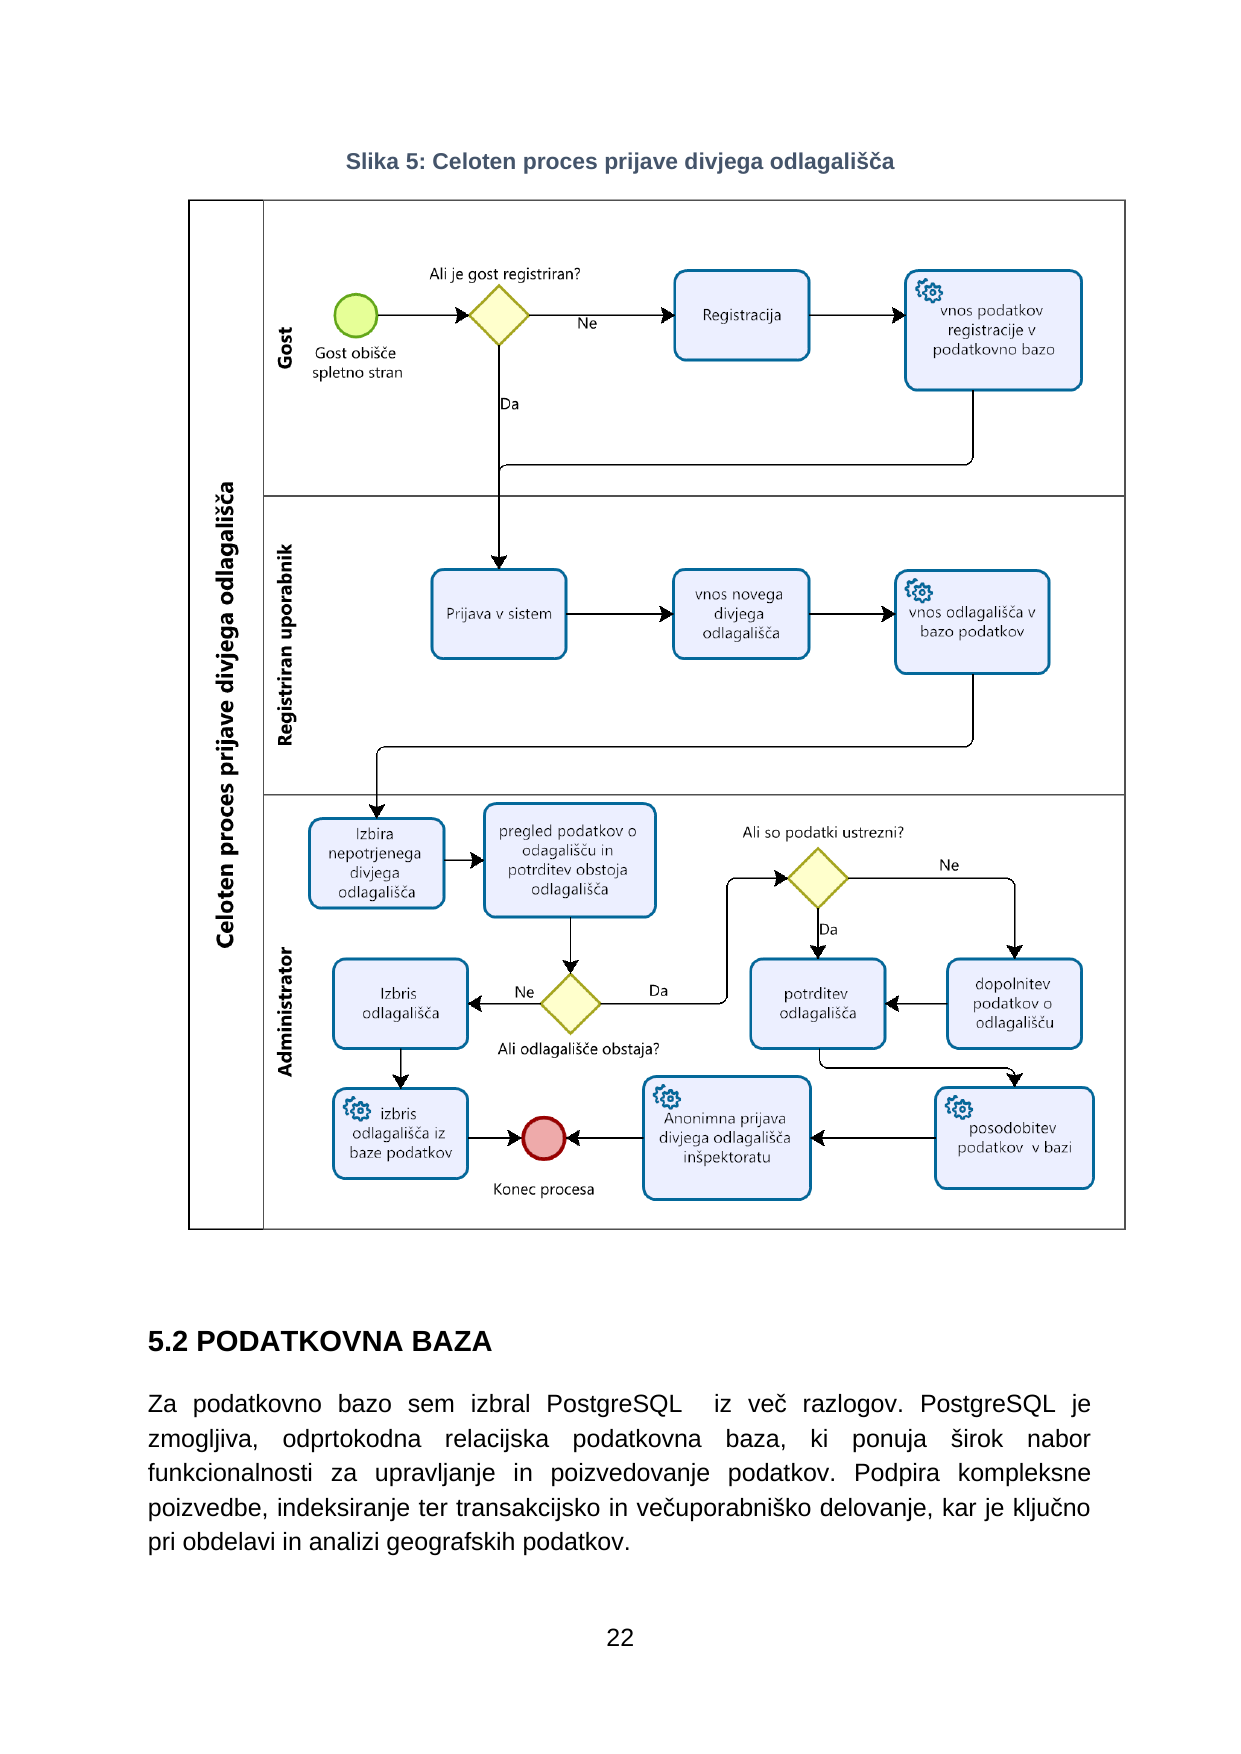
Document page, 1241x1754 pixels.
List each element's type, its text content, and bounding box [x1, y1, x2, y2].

picture [185, 194, 1129, 1234]
subtitle 5.2 PODATKOVNA BAZA [148, 1324, 1093, 1358]
text Za podatkovno bazo sem izbral PostgreSQL iz več razlogov. PostgreSQL je zmogljiva, odprtokodna relacijska podatkovna baza, ki ponuja širok nabor funkcionalnosti za upravljanje in poizvedovanje podatkov. Podpira kompleksne poizvedbe, indeksiranje ter transakcijsko in večuporabniško delovanje, kar je ključno pri obdelavi in analizi geografskih podatkov. [148, 1389, 1093, 1556]
text Slika 5: Celoten proces prijave divjega odlagališča [148, 148, 1093, 174]
